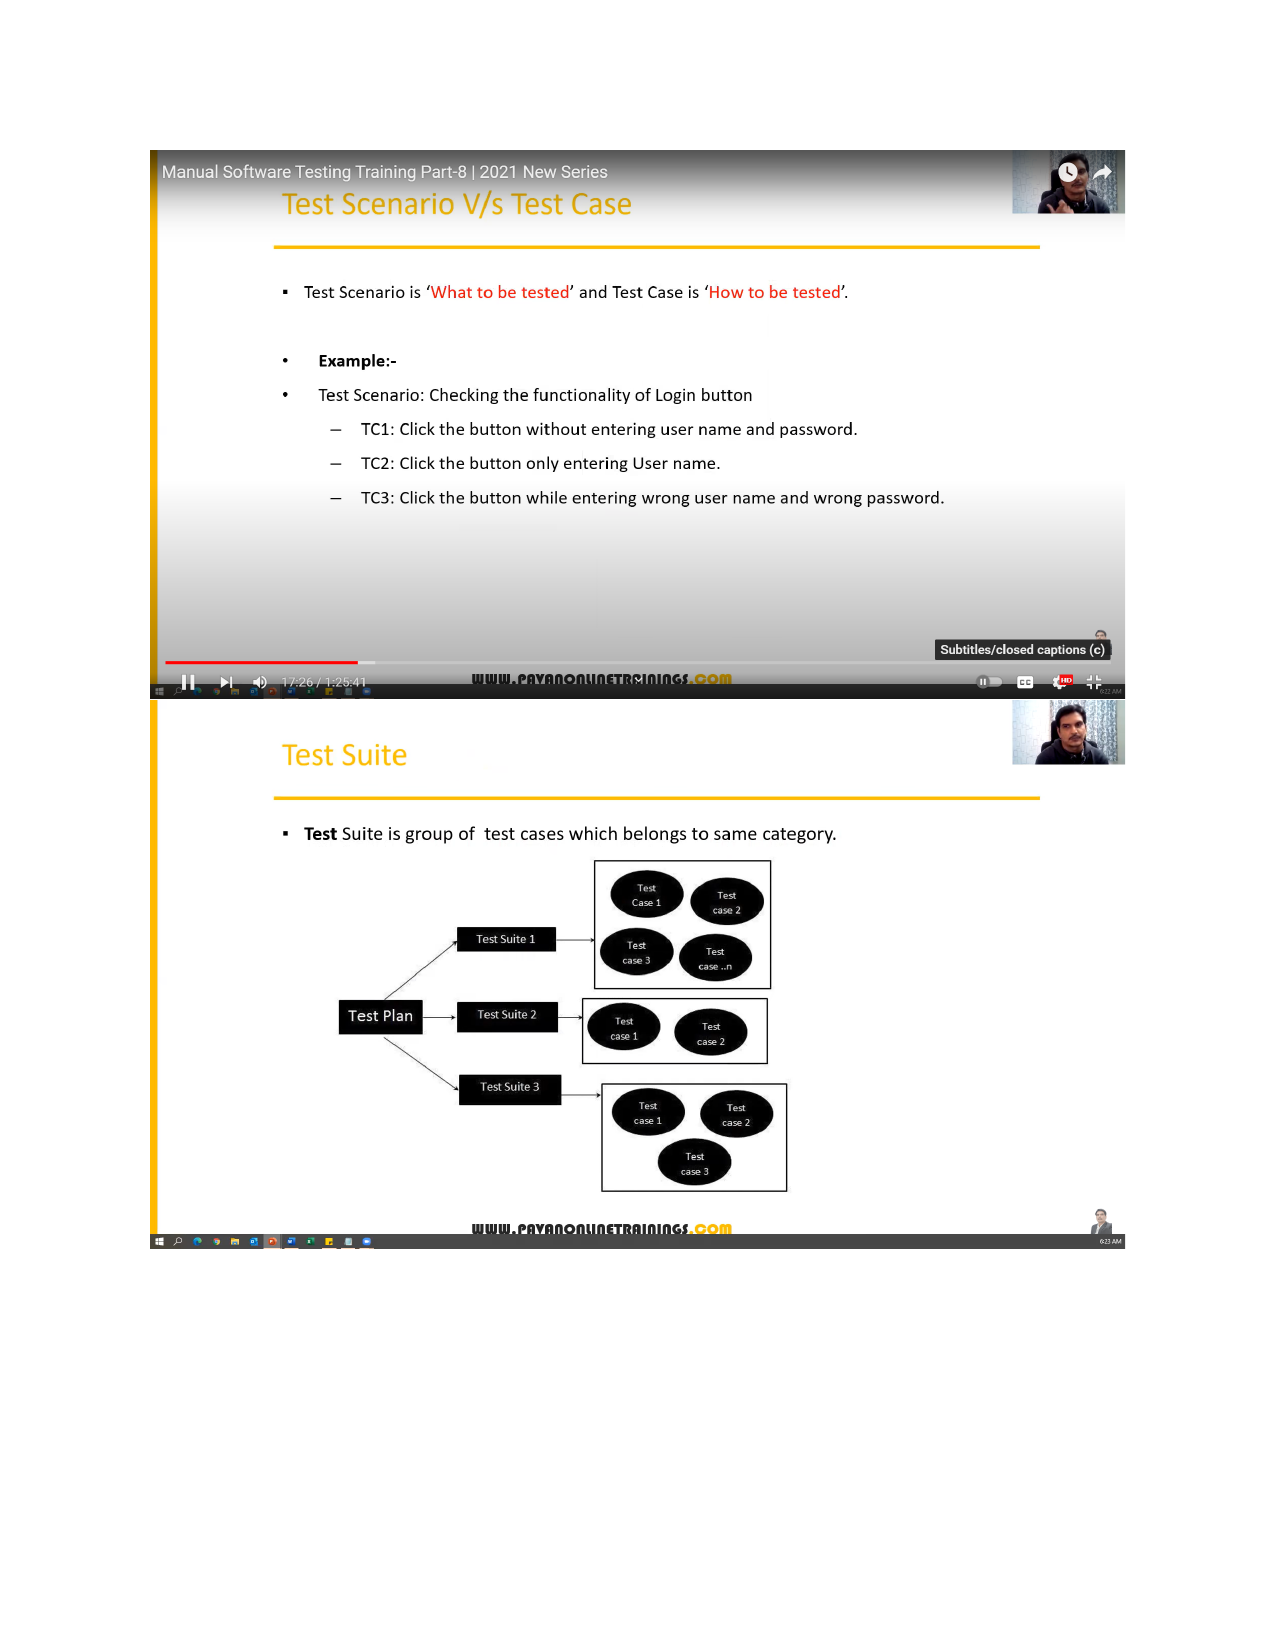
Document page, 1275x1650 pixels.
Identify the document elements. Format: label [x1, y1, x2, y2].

picture [150, 700, 1125, 1249]
picture [150, 150, 1125, 699]
